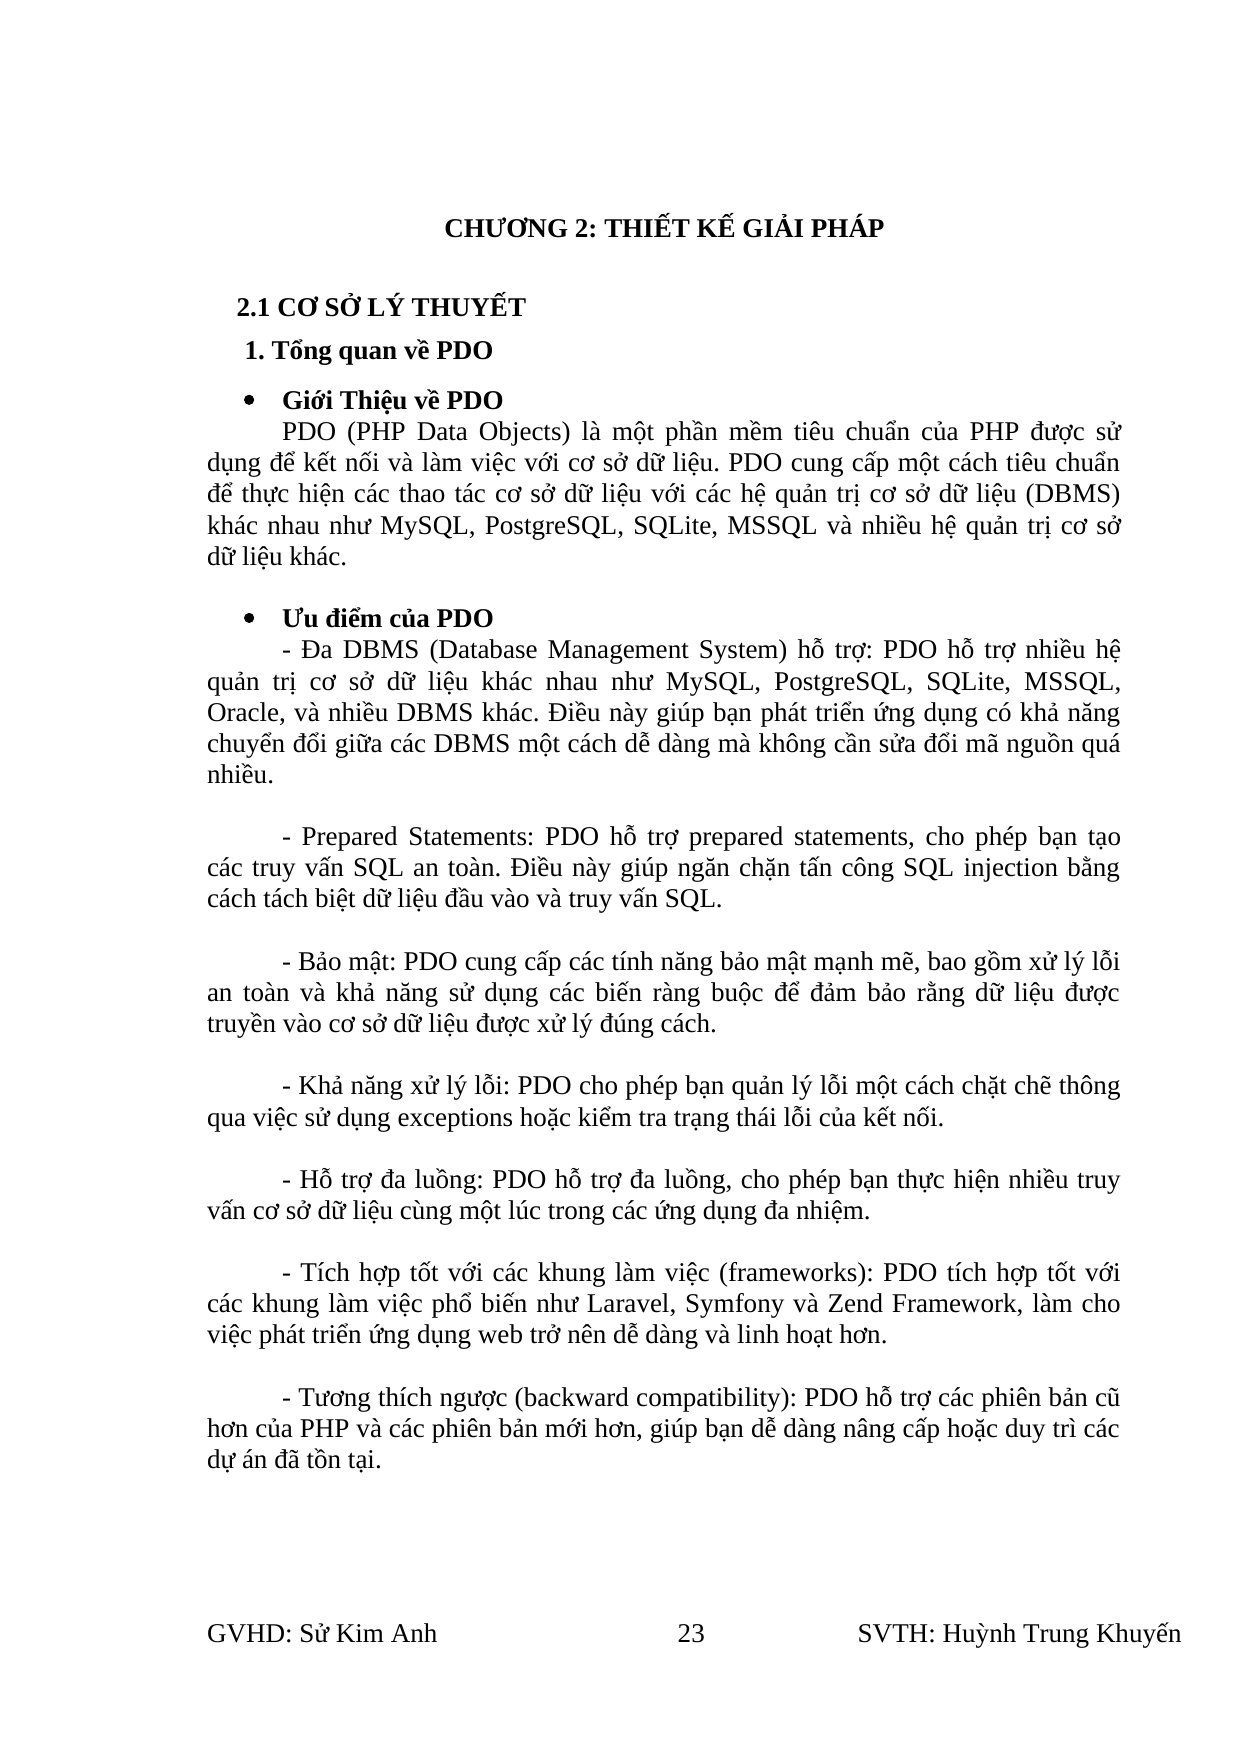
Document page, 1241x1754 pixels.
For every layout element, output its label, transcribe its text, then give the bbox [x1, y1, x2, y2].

list - Đa DBMS (Database Management System) hỗ trợ: PDO hỗ trợ nhiều hệ quản trị cơ sở dữ liệu khác nhau như MySQL, PostgreSQL, SQLite, MSSQL, Oracle, và nhiều DBMS khác. Điều này giúp bạn phát triển ứng dụng có khả năng chuyển đổi giữa các DBMS một cách dễ dàng mà không cần sửa đổi mã nguồn quá nhiều. [207, 633, 1122, 789]
list - Khả năng xử lý lỗi: PDO cho phép bạn quản lý lỗi một cách chặt chẽ thông qua việc sử dụng exceptions hoặc kiểm tra trạng thái lỗi của kết nối. [207, 1069, 1122, 1132]
list - Bảo mật: PDO cung cấp các tính năng bảo mật mạnh mẽ, bao gồm xử lý lỗi an toàn và khả năng sử dụng các biến ràng buộc để đảm bảo rằng dữ liệu được truyền vào cơ sở dữ liệu được xử lý đúng cách. [207, 945, 1122, 1038]
list - Prepared Statements: PDO hỗ trợ prepared statements, cho phép bạn tạo các truy vấn SQL an toàn. Điều này giúp ngăn chặn tấn công SQL injection bằng cách tách biệt dữ liệu đầu vào và truy vấn SQL. [207, 820, 1122, 914]
list - Tương thích ngược (backward compatibility): PDO hỗ trợ các phiên bản cũ hơn của PHP và các phiên bản mới hơn, giúp bạn dễ dàng nâng cấp hoặc duy trì các dự án đã tồn tại. [207, 1381, 1122, 1474]
subtitle 2.1 CƠ SỞ LÝ THUYẾT [236, 291, 1122, 322]
list Giới Thiệu về PDO [244, 384, 1122, 415]
text 1. Tổng quan về PDO [244, 334, 1122, 365]
list - Tích hợp tốt với các khung làm việc (frameworks): PDO tích hợp tốt với các khung làm việc phổ biến như Laravel, Symfony và Zend Framework, làm cho việc phát triển ứng dụng web trở nên dễ dàng và linh hoạt hơn. [207, 1256, 1122, 1350]
list - Hỗ trợ đa luồng: PDO hỗ trợ đa luồng, cho phép bạn thực hiện nhiều truy vấn cơ sở dữ liệu cùng một lúc trong các ứng dụng đa nhiệm. [207, 1163, 1122, 1225]
subtitle CHƯƠNG 2: THIẾT KẾ GIẢI PHÁP [207, 212, 1122, 244]
list PDO (PHP Data Objects) là một phần mềm tiêu chuẩn của PHP được sử dụng để kết nối và làm việc với cơ sở dữ liệu. PDO cung cấp một cách tiêu chuẩn để thực hiện các thao tác cơ sở dữ liệu với các hệ quản trị cơ sở dữ liệu (DBMS) khác nhau như MySQL, PostgreSQL, SQLite, MSSQL và nhiều hệ quản trị cơ sở dữ liệu khác. [207, 415, 1122, 571]
list Ưu điểm của PDO [244, 602, 1122, 633]
